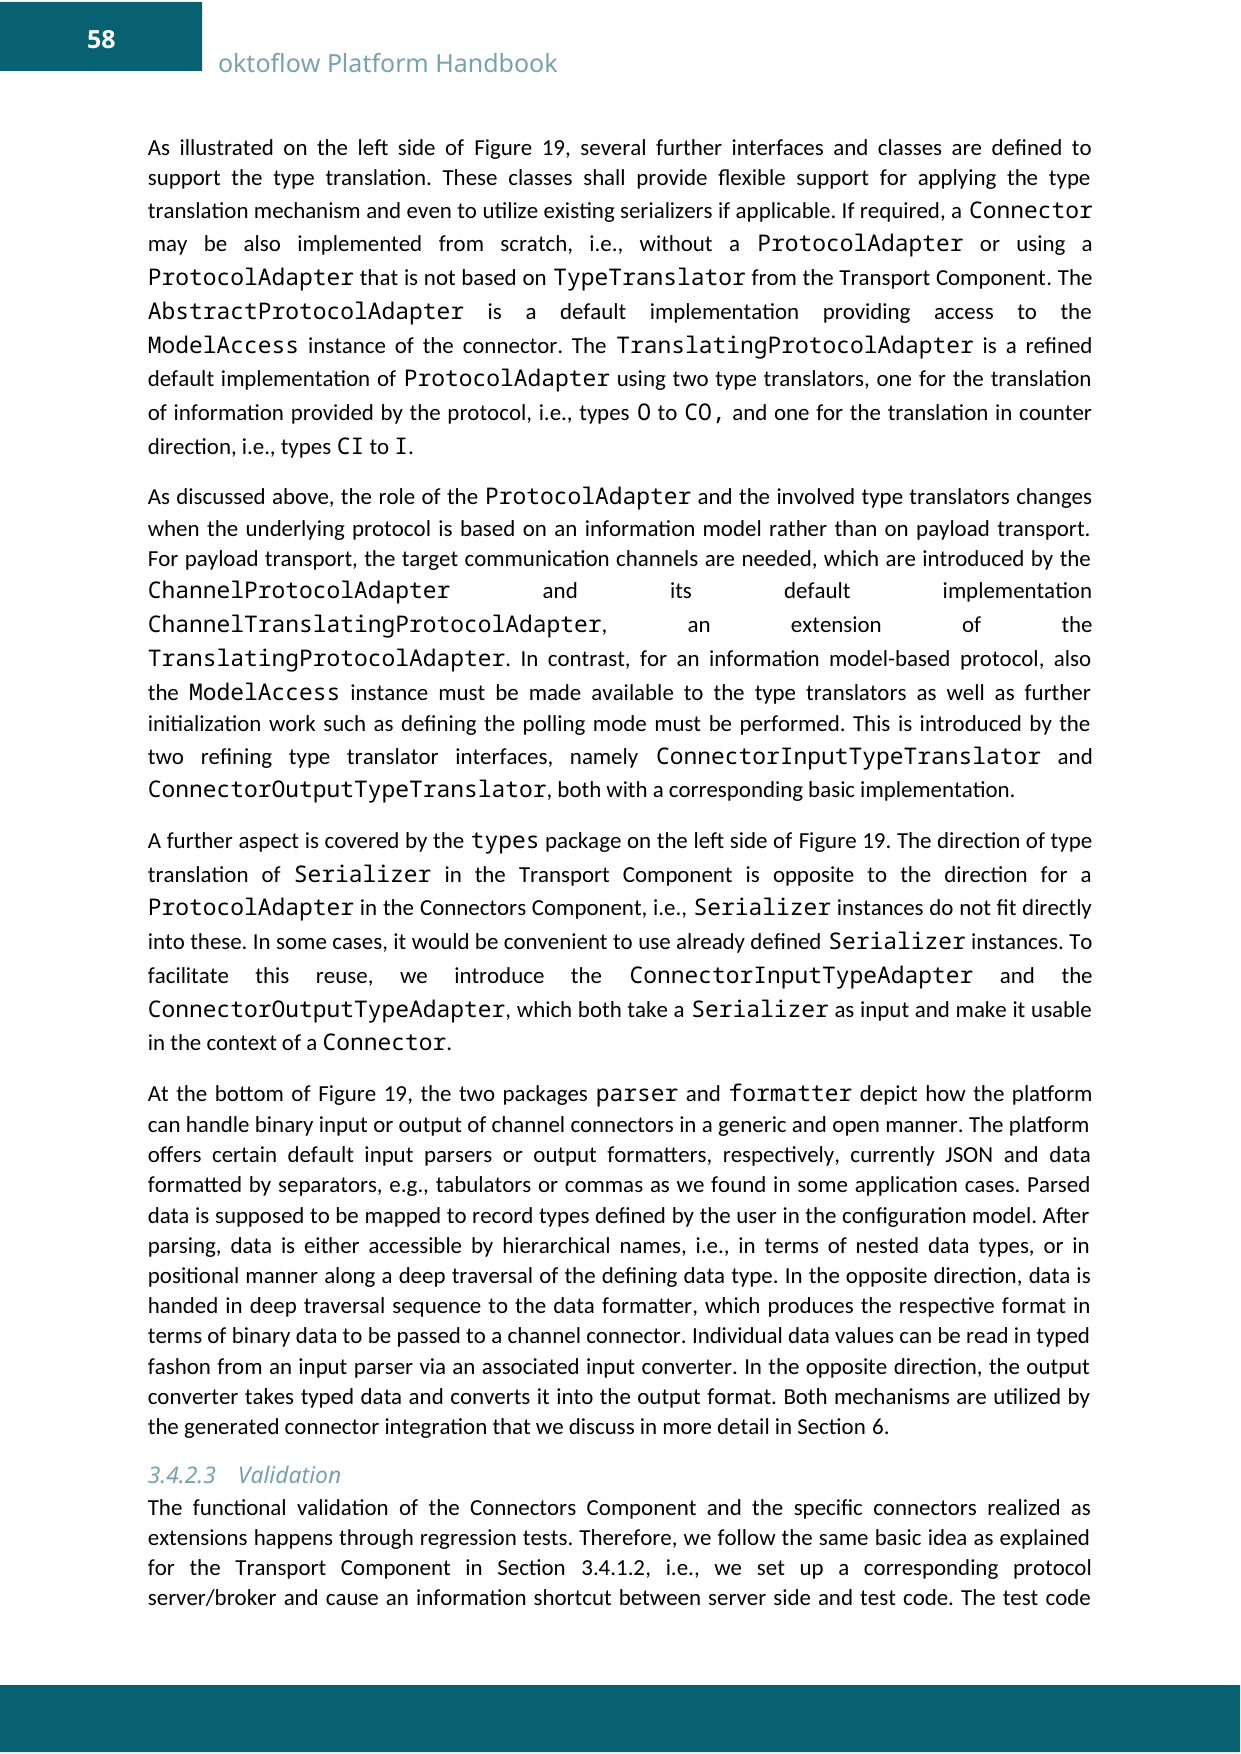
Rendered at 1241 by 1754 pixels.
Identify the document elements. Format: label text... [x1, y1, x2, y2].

text As discussed above, the role of the ProtocolAdapter and the involved type translators changes when the underlying protocol is based on an information model rather than on payload transport. For payload transport, the target communication channels are needed, which are introduced by the ChannelProtocolAdapter and its default implementation ChannelTranslatingProtocolAdapter, an extension of the TranslatingProtocolAdapter. In contrast, for an information model-based protocol, also the ModelAccess instance must be made available to the type translators as well as further initialization work such as defining the polling mode must be performed. This is introduced by the two refining type translator interfaces, namely ConnectorInputTypeTranslator and ConnectorOutputTypeTranslator, both with a corresponding basic implementation. [148, 480, 1093, 805]
text A further aspect is covered by the types package on the left side of Figure 19. The direction of type translation of Serializer in the Transport Component is opposite to the direction for a ProtocolAdapter in the Connectors Component, i.e., Serializer instances do not fit directly into these. In some cases, it would be convenient to use already defined Serializer instances. To facilitate this reuse, we introduce the ConnectorInputTypeAdapter and the ConnectorOutputTypeAdapter, which both take a Serializer as input and make it usable in the context of a Connector. [148, 824, 1093, 1058]
subtitle Validation [148, 1459, 1093, 1490]
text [148, 1493, 1093, 1612]
text At the bottom of Figure 19, the two packages parser and formatter depict how the platform can handle binary input or output of channel connectors in a generic and open manner. The platform offers certain default input parsers or output formatters, respectively, currently JSON and data formatted by separators, e.g., tabulators or commas as we found in some application cases. Parsed data is supposed to be mapped to record types defined by the user in the configuration model. After parsing, data is either accessible by hierarchical names, i.e., in terms of nested data types, or in positional manner along a deep traversal of the defining data type. In the opposite direction, data is handed in deep traversal sequence to the data formatter, which produces the respective format in terms of binary data to be passed to a channel connector. Individual data values can be read in typed fashon from an input parser via an associated input converter. In the opposite direction, the output converter takes typed data and converts it into the output format. Both mechanisms are utilized by the generated connector integration that we discuss in more detail in Section 6. [148, 1077, 1093, 1440]
text As illustrated on the left side of Figure 19, several further interfaces and classes are defined to support the type translation. These classes shall provide flexible support for applying the type translation mechanism and even to utilize existing serializers if applicable. If required, a Connector may be also implemented from scratch, i.e., without a ProtocolAdapter or using a ProtocolAdapter that is not based on TypeTranslator from the Transport Component. The AbstractProtocolAdapter is a default implementation providing access to the ModelAccess instance of the connector. The TranslatingProtocolAdapter is a refined default implementation of ProtocolAdapter using two type translators, one for the translation of information provided by the protocol, i.e., types O to CO, and one for the translation in counter direction, i.e., types CI to I. [148, 133, 1093, 461]
